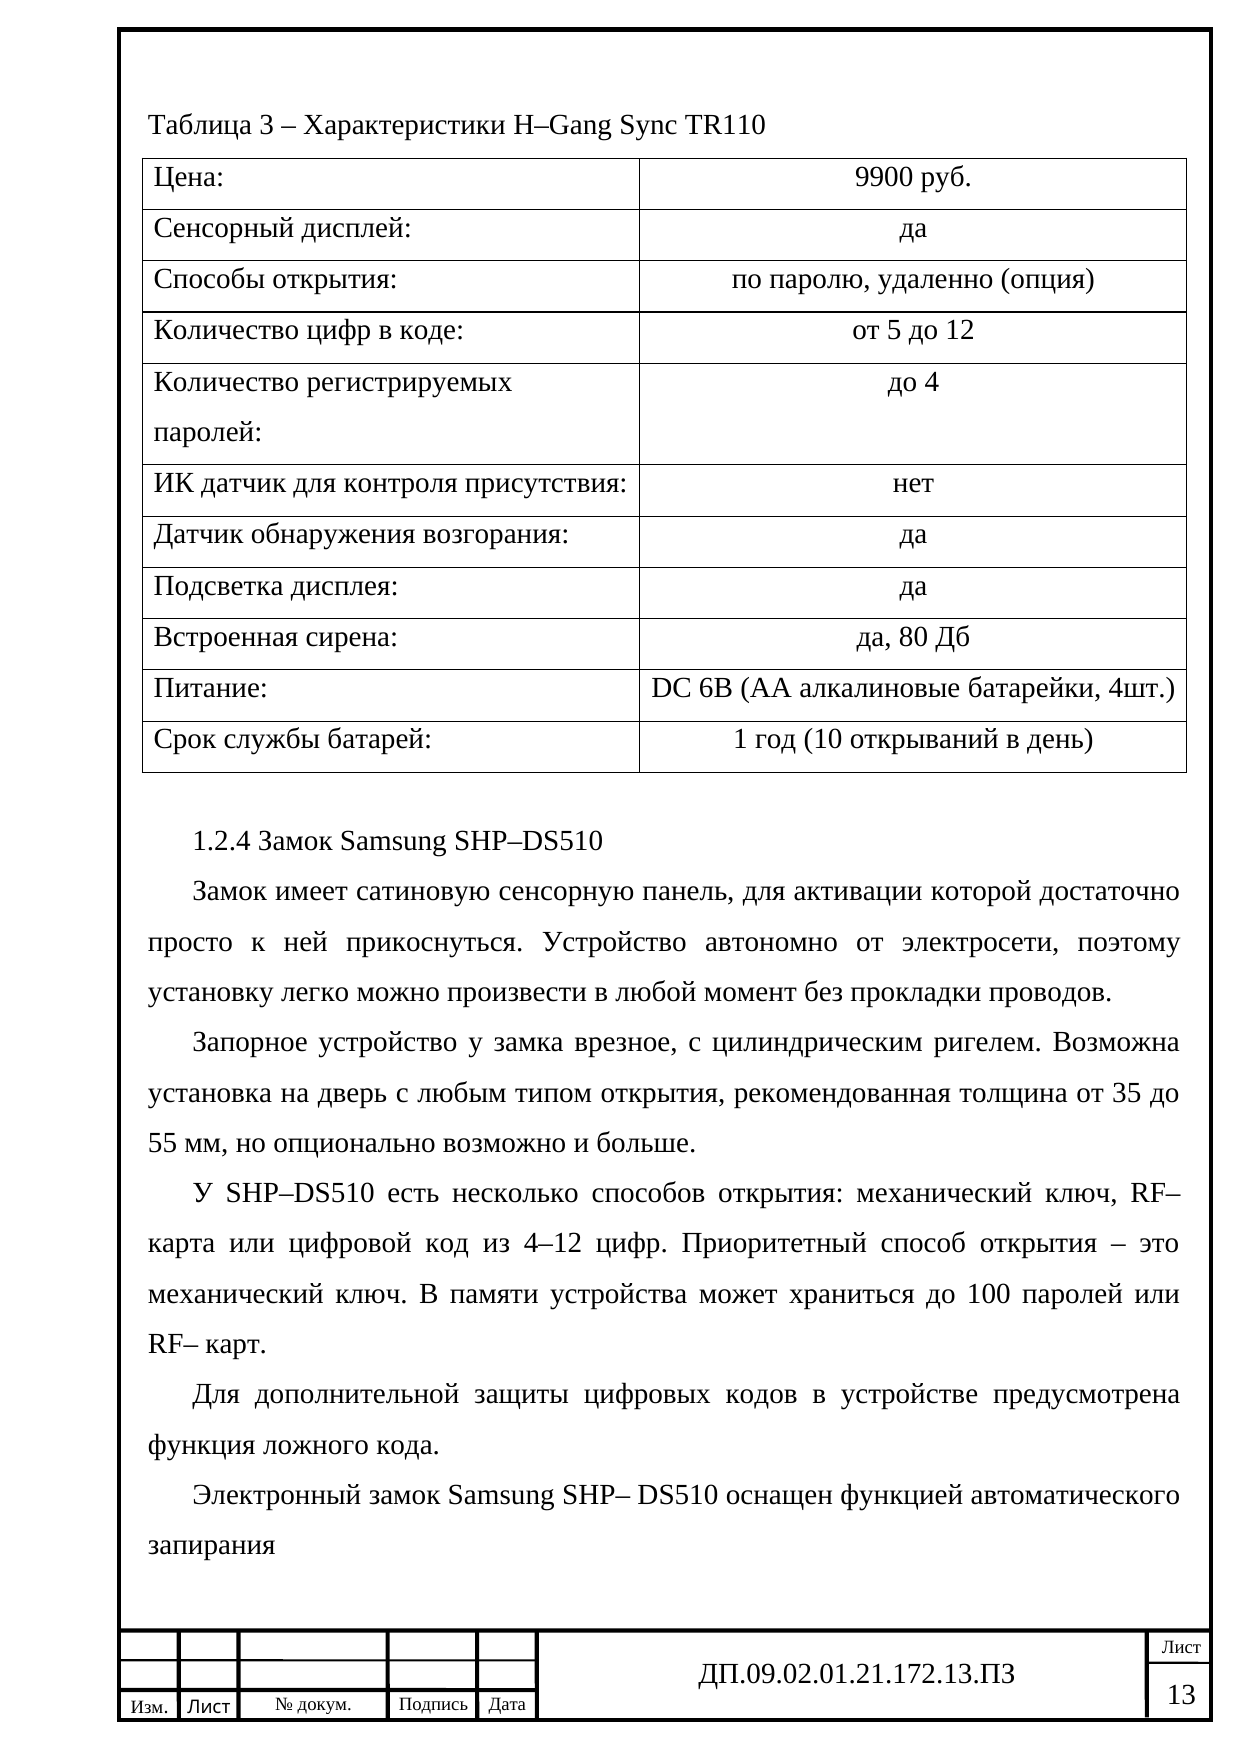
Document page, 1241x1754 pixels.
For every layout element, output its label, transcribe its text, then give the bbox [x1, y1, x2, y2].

table_cell да [640, 210, 1186, 260]
text Замок имеет сатиновую сенсорную панель, для активации которой достаточно просто к ней прикоснуться. Устройство автономно от электросети, поэтому установку легко можно произвести в любой момент без прокладки проводов. [148, 873, 1181, 1008]
table_cell ИК датчик для контроля присутствия: [143, 465, 639, 516]
table_cell Встроенная сирена: [143, 619, 639, 669]
table_cell да [640, 517, 1186, 567]
table_cell Количество цифр в коде: [143, 313, 639, 363]
text Запорное устройство у замка врезное, с цилиндрическим ригелем. Возможна установка на дверь с любым типом открытия, рекомендованная толщина от 35 до 55 мм, но опционально возможно и больше. [148, 1024, 1181, 1158]
table_cell Количество регистрируемых паролей: [143, 364, 639, 464]
table_cell до 4 [640, 364, 1186, 464]
table_cell по паролю, удаленно (опция) [640, 261, 1186, 311]
table_cell Датчик обнаружения возгорания: [143, 517, 639, 567]
table_cell Способы открытия: [143, 261, 639, 311]
text У SHP–DS510 есть несколько способов открытия: механический ключ, RF– карта или цифровой код из 4–12 цифр. Приоритетный способ открытия – это механический ключ. В памяти устройства может храниться до 100 паролей или RF– карт. [148, 1175, 1181, 1360]
table_cell Питание: [143, 670, 639, 721]
table_cell Сенсорный дисплей: [143, 210, 639, 260]
table_header 9900 руб. [640, 159, 1186, 209]
text Для дополнительной защиты цифровых кодов в устройстве предусмотрена функция ложного кода. [148, 1377, 1181, 1460]
table_cell да, 80 Дб [640, 619, 1186, 669]
text Электронный замок Samsung SHP– DS510 оснащен функцией автоматического запирания [148, 1477, 1181, 1561]
table_cell нет [640, 465, 1186, 516]
table_cell DC 6В (АА алкалиновые батарейки, 4шт.) [640, 670, 1186, 721]
table_header Цена: [143, 159, 639, 209]
table_cell от 5 до 12 [640, 313, 1186, 363]
text 1.2.4 Замок Samsung SHP–DS510 [148, 823, 1181, 857]
table_cell Подсветка дисплея: [143, 568, 639, 618]
table_cell да [640, 568, 1186, 618]
text Таблица 3 – Характеристики H–Gang Sync TR110 [148, 107, 1181, 141]
table_cell 1 год (10 открываний в день) [640, 722, 1186, 772]
table_cell Срок службы батарей: [143, 722, 639, 772]
